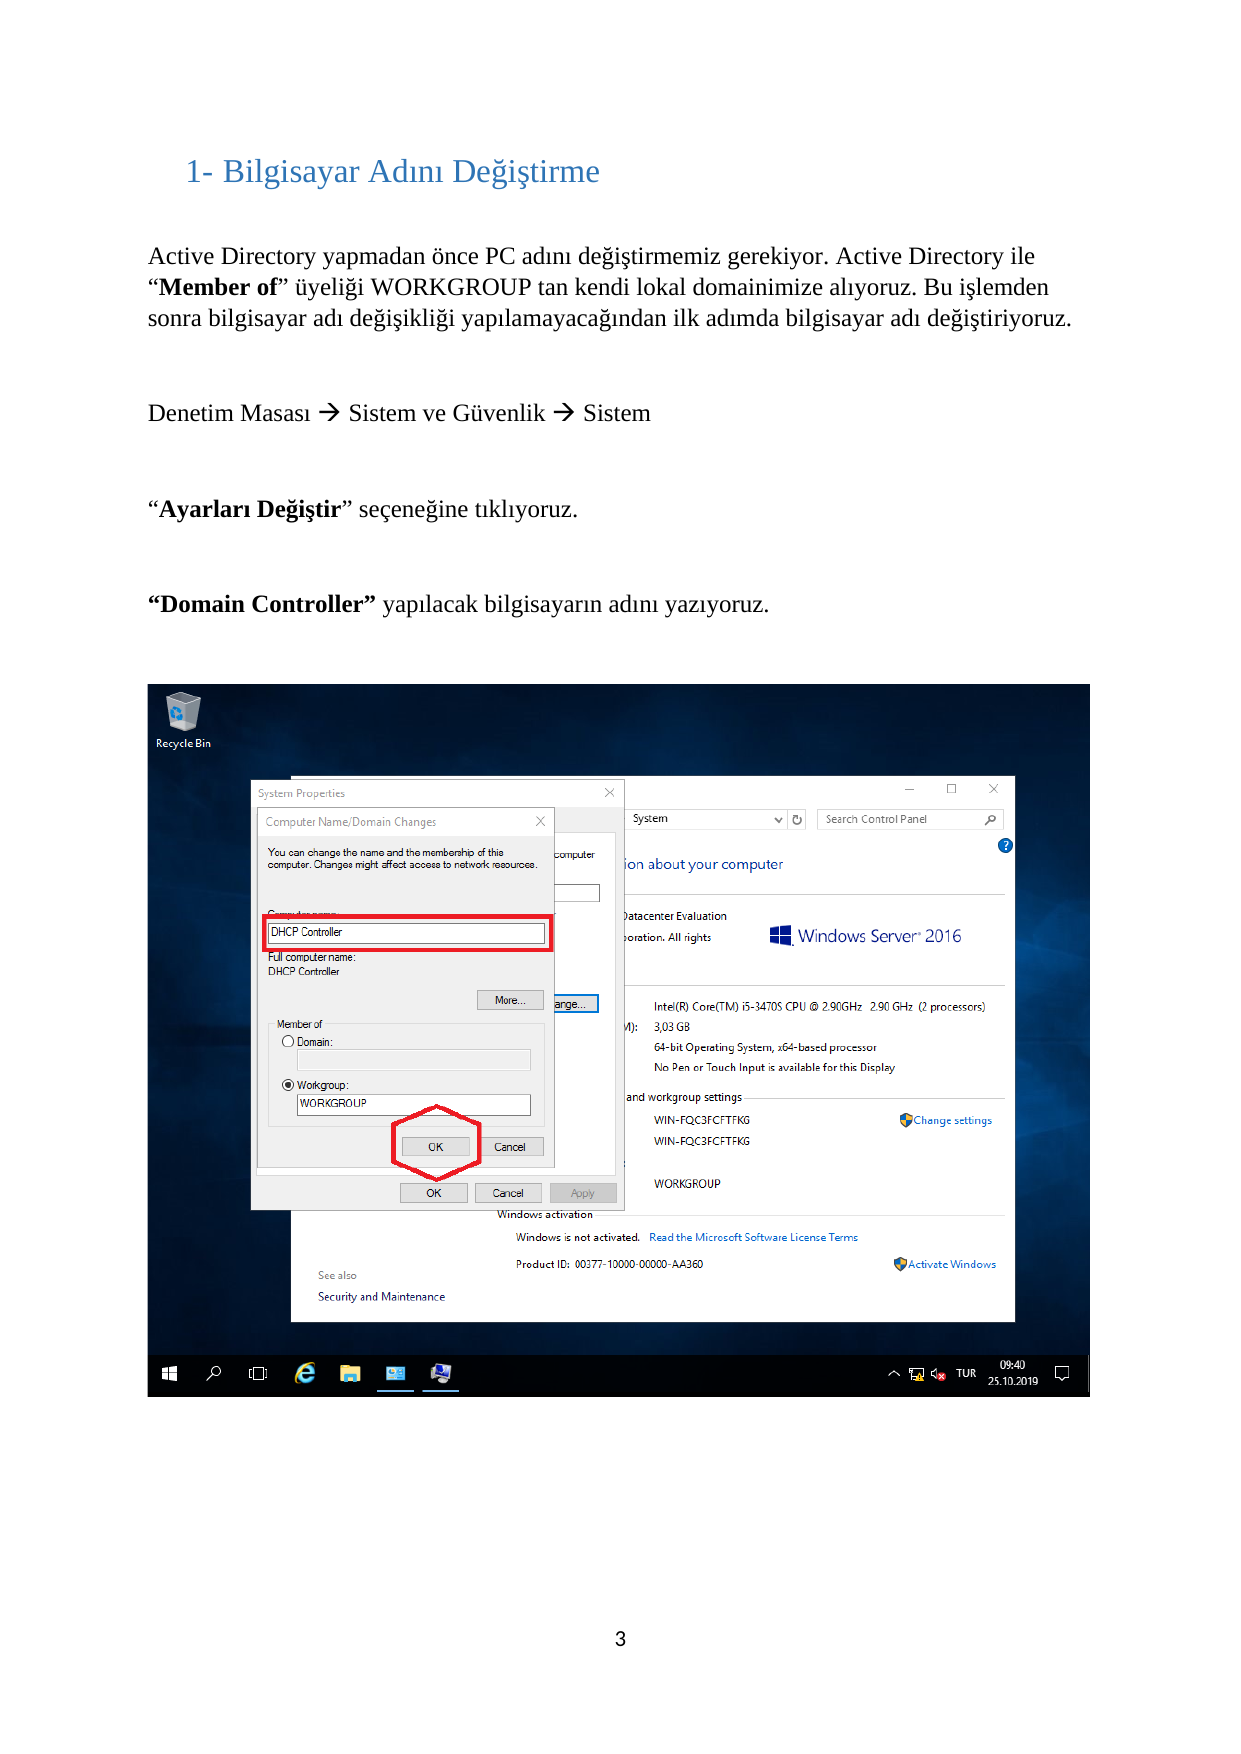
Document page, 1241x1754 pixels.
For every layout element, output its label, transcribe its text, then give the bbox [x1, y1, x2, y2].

text Denetim Masası Sistem ve Güvenlik Sistem [148, 398, 1093, 427]
picture [147, 684, 1092, 1397]
text “Domain Controller” yapılacak bilgisayarın adını yazıyoruz. [148, 589, 1093, 618]
subtitle Bilgisayar Adını Değiştirme [185, 152, 1093, 190]
text “Ayarları Değiştir” seçeneğine tıklıyoruz. [148, 494, 1093, 522]
text Active Directory yapmadan önce PC adını değiştirmemiz gerekiyor. Active Directory ile “Member of” üyeliği WORKGROUP tan kendi lokal domainimize alıyoruz. Bu işlemden sonra bilgisayar adı değişikliği yapılamayacağından ilk adımda bilgisayar adı değiştiriyoruz. [148, 241, 1093, 332]
